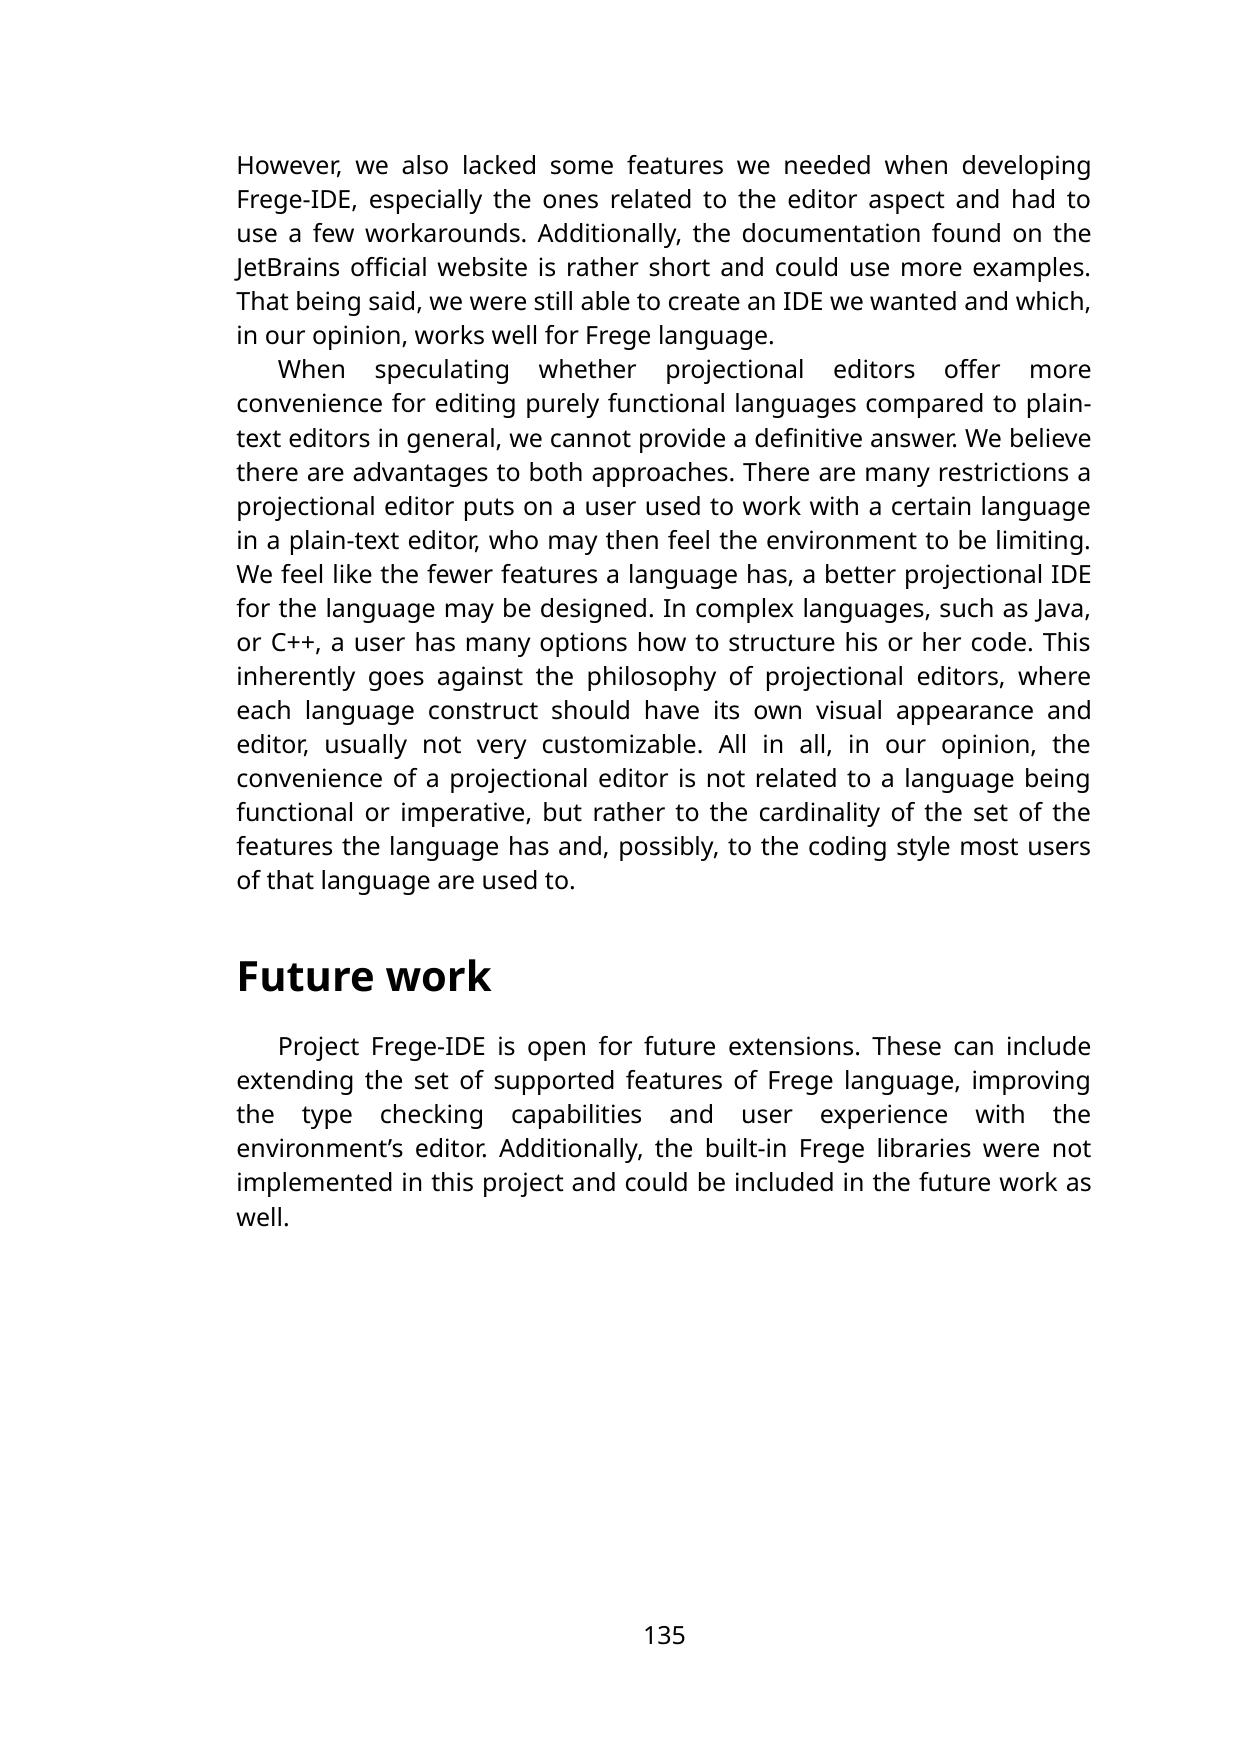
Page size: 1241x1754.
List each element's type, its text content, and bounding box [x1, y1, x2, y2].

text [236, 148, 1092, 352]
text When speculating whether projectional editors offer more convenience for editing purely functional languages compared to plain-text editors in general, we cannot provide a definitive answer. We believe there are advantages to both approaches. There are many restrictions a projectional editor puts on a user used to work with a certain language in a plain-text editor, who may then feel the environment to be limiting. We feel like the fewer features a language has, a better projectional IDE for the language may be designed. In complex languages, such as Java, or C++, a user has many options how to structure his or her code. This inherently goes against the philosophy of projectional editors, where each language construct should have its own visual appearance and editor, usually not very customizable. All in all, in our opinion, the convenience of a projectional editor is not related to a language being functional or imperative, but rather to the cardinality of the set of the features the language has and, possibly, to the coding style most users of that language are used to. [236, 352, 1092, 897]
text Project Frege-IDE is open for future extensions. These can include extending the set of supported features of Frege language, improving the type checking capabilities and user experience with the environment’s editor. Additionally, the built-in Frege libraries were not implemented in this project and could be included in the future work as well. [236, 1029, 1092, 1233]
subtitle Future work [236, 947, 1092, 1004]
